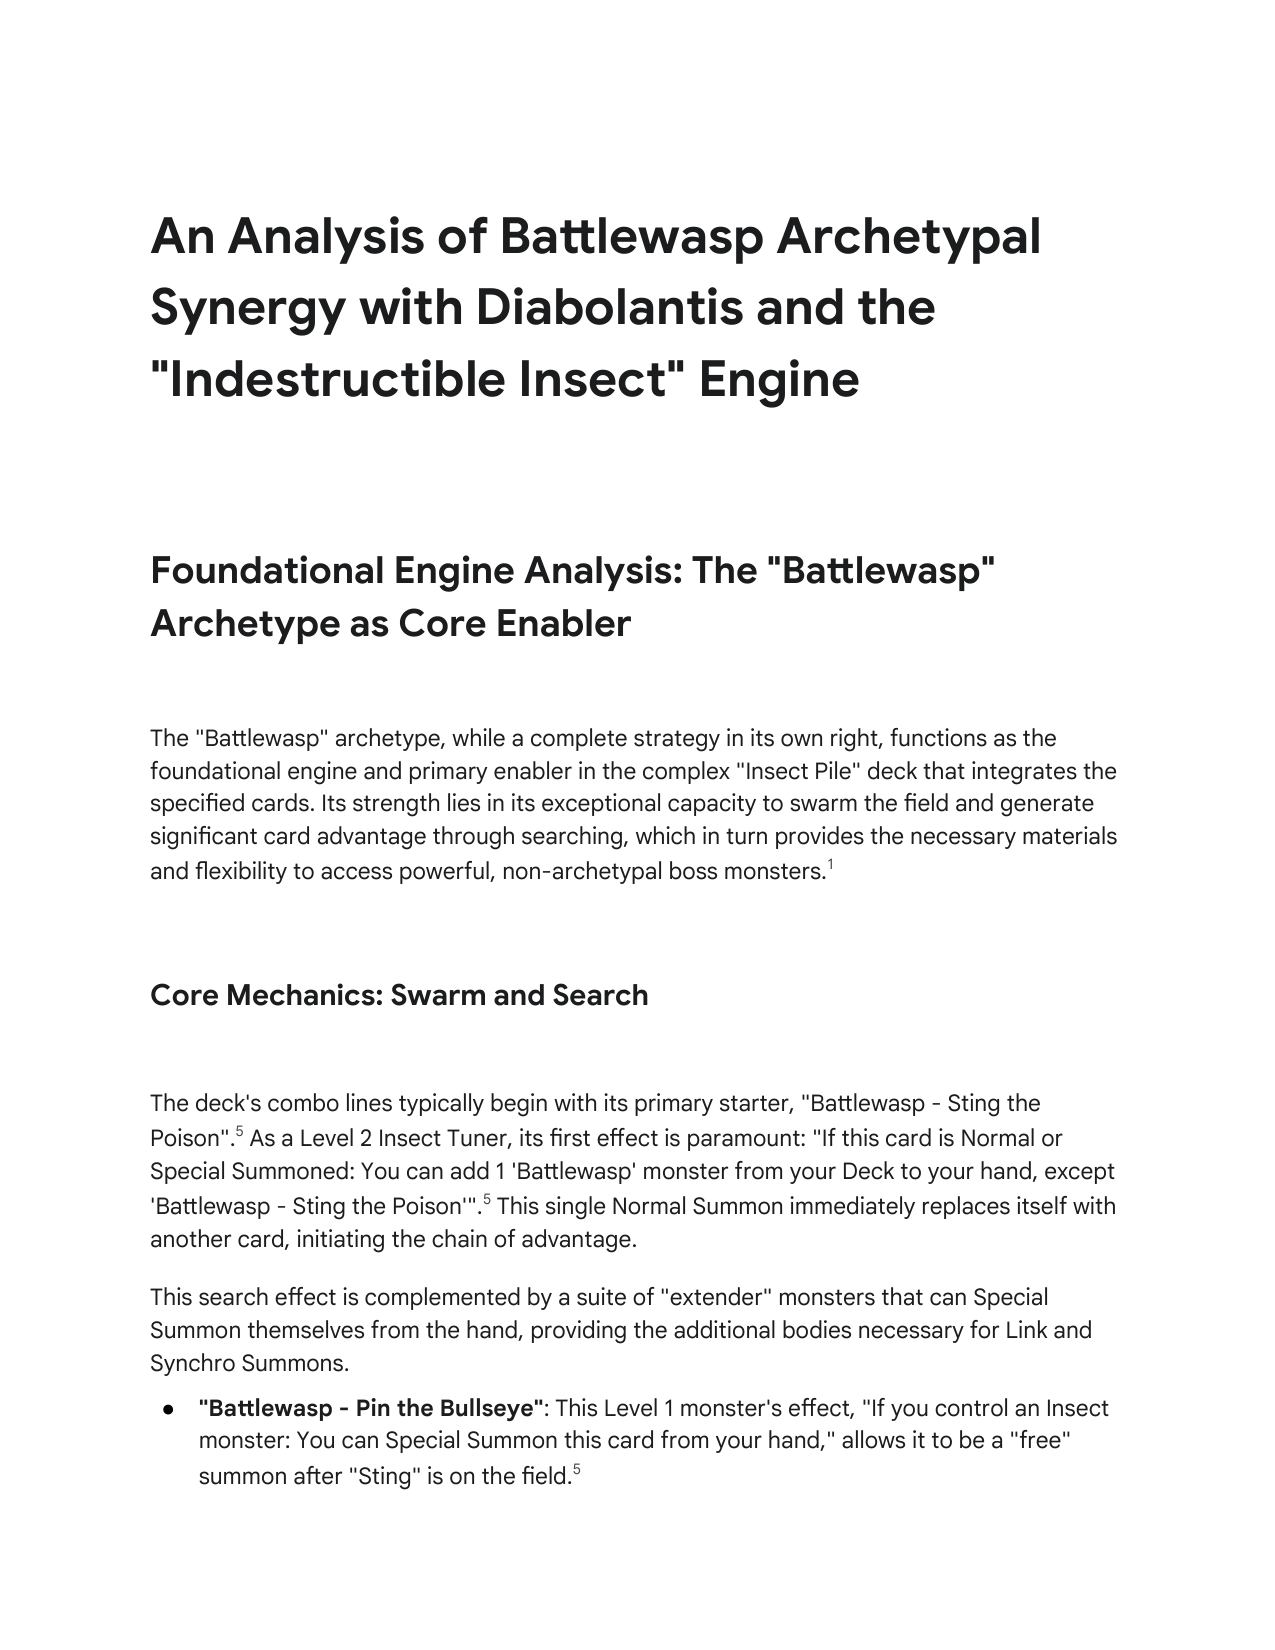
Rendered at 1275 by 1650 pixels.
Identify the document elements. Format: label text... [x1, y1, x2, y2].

text The "Battlewasp" archetype, while a complete strategy in its own right, functions as the foundational engine and primary enabler in the complex "Insect Pile" deck that integrates the specified cards. Its strength lies in its exceptional capacity to swarm the field and generate significant card advantage through searching, which in turn provides the necessary materials and flexibility to access powerful, non-archetypal boss monsters.1 [150, 724, 1125, 887]
list "Battlewasp - Pin the Bullseye": This Level 1 monster's effect, "If you control an Insect monster: You can Special Summon this card from your hand," allows it to be a "free" summon after "Sting" is on the field.5 [161, 1394, 1125, 1491]
subtitle An Analysis of Battlewasp Archetypal Synergy with Diabolantis and the "Indestructible Insect" Engine [150, 205, 1125, 410]
text This search effect is complemented by a suite of "extender" monsters that can Special Summon themselves from the hand, providing the additional bodies necessary for Link and Synchro Summons. [150, 1283, 1125, 1378]
subtitle Core Mechanics: Swarm and Search [150, 977, 1125, 1013]
text The deck's combo lines typically begin with its primary starter, "Battlewasp - Sting the Poison".5 As a Level 2 Insect Tuner, its first effect is paramount: "If this card is Normal or Special Summoned: You can add 1 'Battlewasp' monster from your Deck to your hand, except 'Battlewasp - Sting the Poison'".5 This single Normal Summon immediately replaces itself with another card, initiating the chain of advantage. [150, 1089, 1125, 1254]
subtitle Foundational Engine Analysis: The "Battlewasp" Archetype as Core Enabler [150, 547, 1125, 647]
